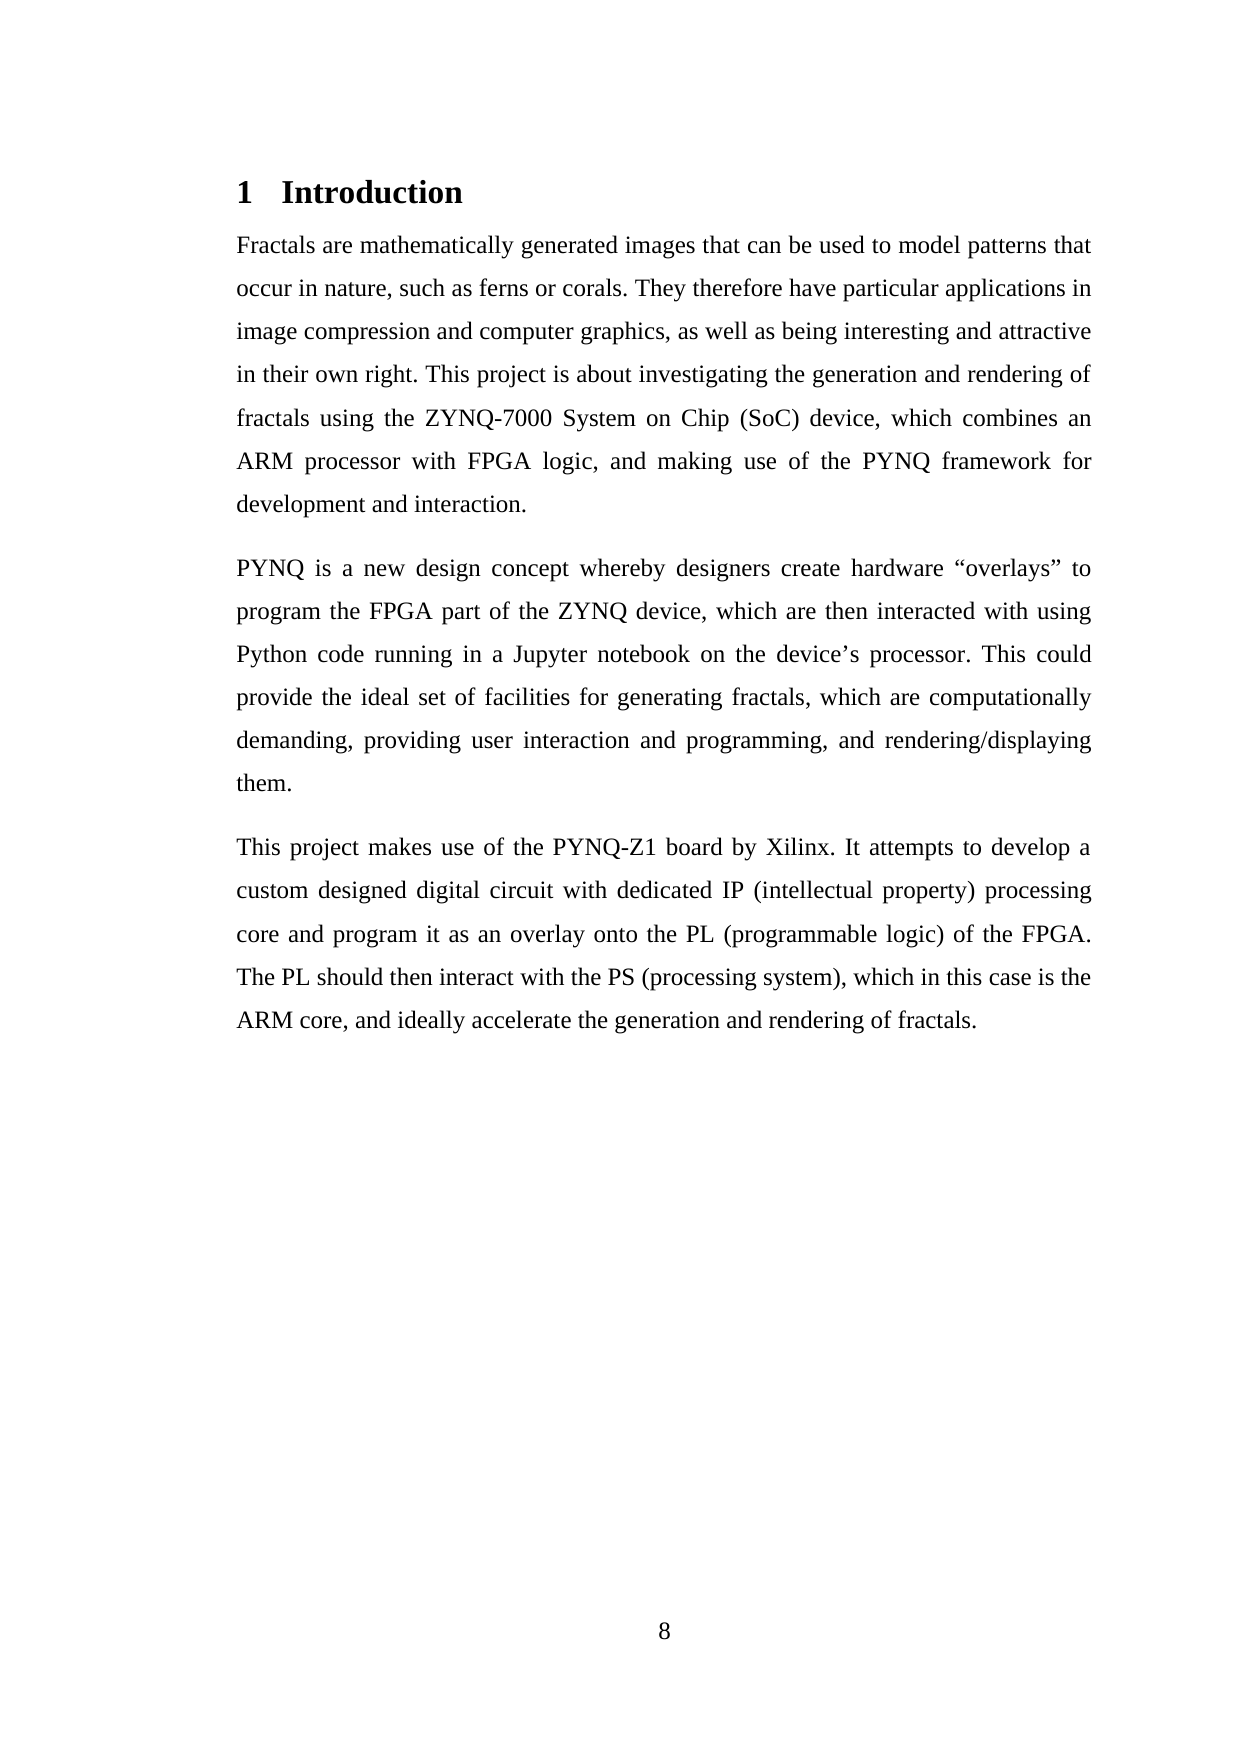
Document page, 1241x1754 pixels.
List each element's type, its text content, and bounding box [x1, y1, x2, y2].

text PYNQ is a new design concept whereby designers create hardware “overlays” to program the FPGA part of the ZYNQ device, which are then interacted with using Python code running in a Jupyter notebook on the device’s processor. This could provide the ideal set of facilities for generating fractals, which are computationally demanding, providing user interaction and programming, and rendering/displaying them. [236, 553, 1092, 797]
text This project makes use of the PYNQ-Z1 board by Xilinx. It attempts to develop a custom designed digital circuit with dedicated IP (intellectual property) processing core and program it as an overlay onto the PL (programmable logic) of the FPGA. The PL should then interact with the PS (processing system), which in this case is the ARM core, and ideally accelerate the generation and rendering of fractals. [236, 832, 1092, 1034]
subtitle Introduction [236, 173, 1092, 211]
text Fractals are mathematically generated images that can be used to model patterns that occur in nature, such as ferns or corals. They therefore have particular applications in image compression and computer graphics, as well as being interesting and attractive in their own right. This project is about investigating the generation and rendering of fractals using the ZYNQ-7000 System on Chip (SoC) device, which combines an ARM processor with FPGA logic, and making use of the PYNQ framework for development and interaction. [236, 230, 1092, 518]
